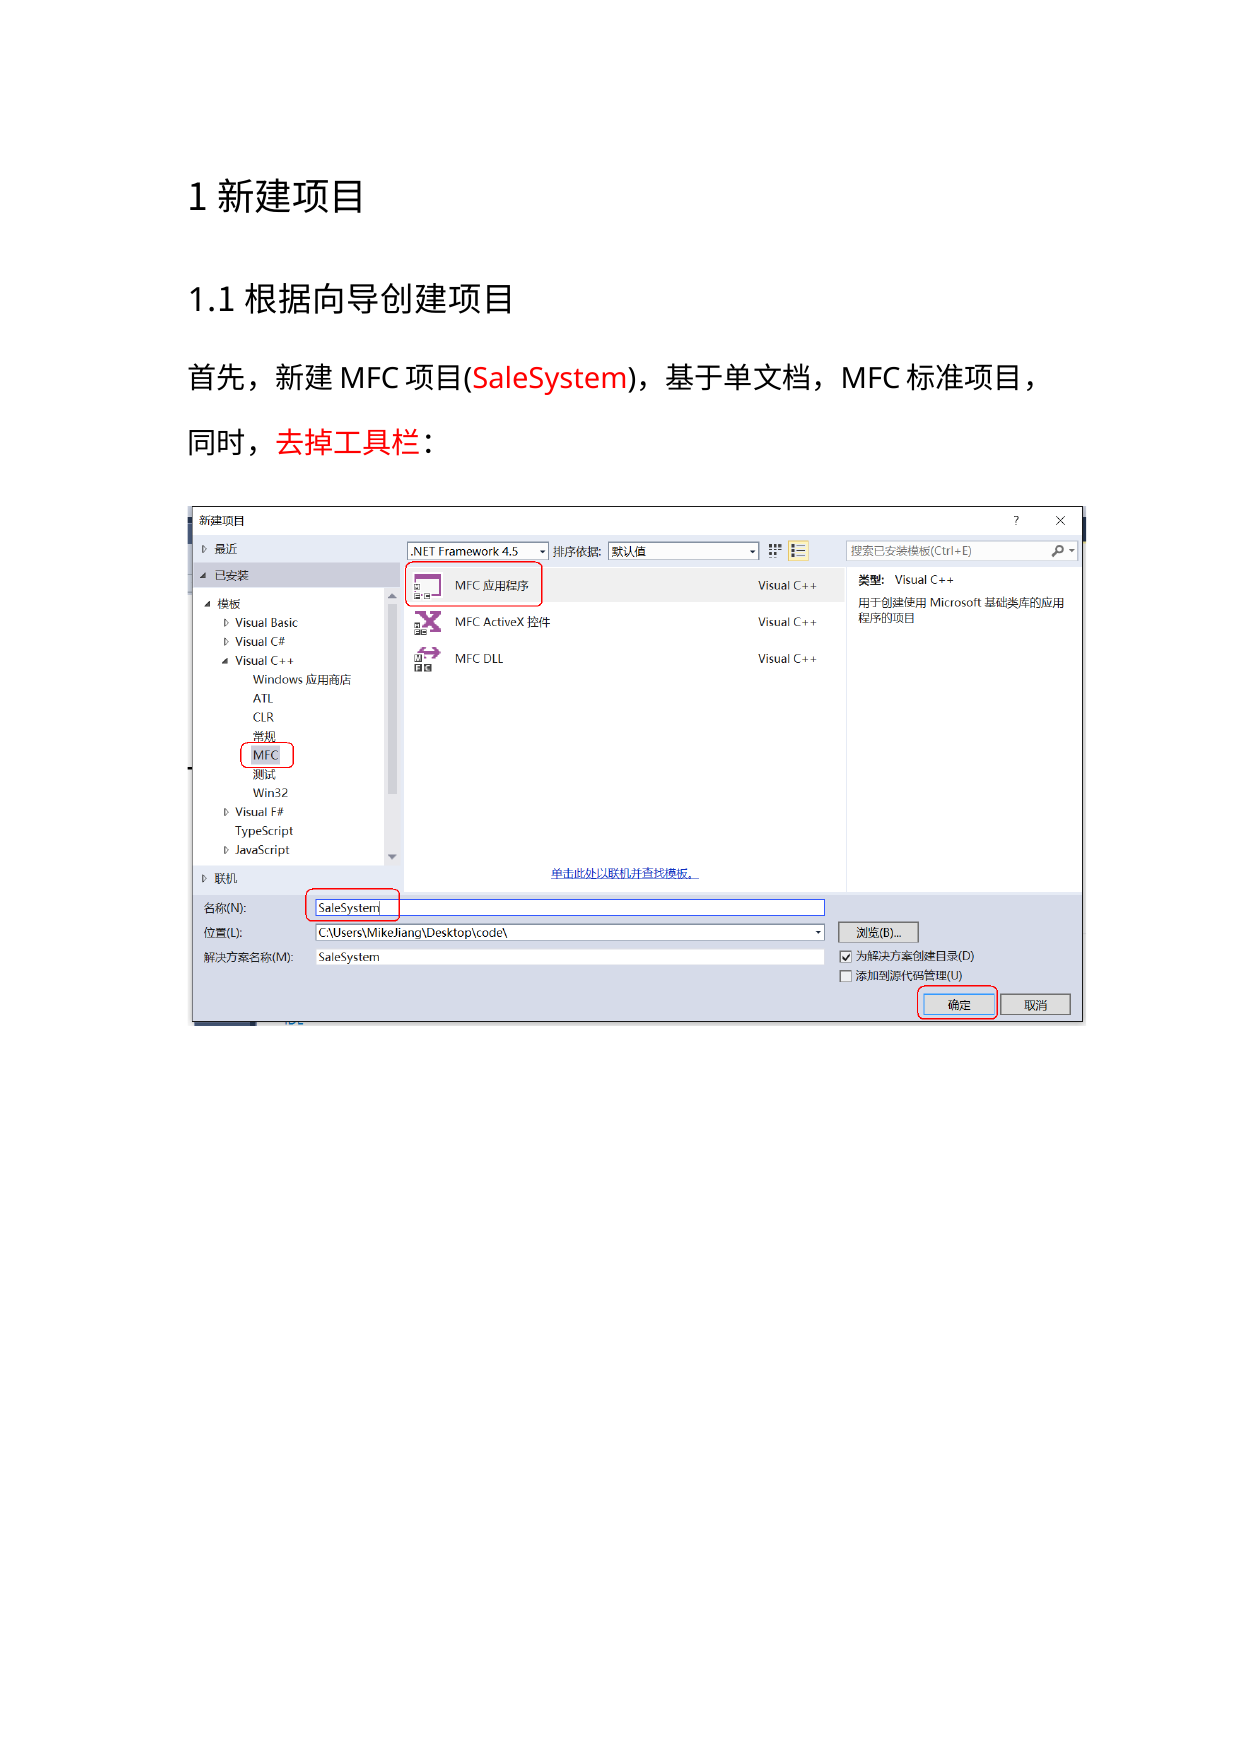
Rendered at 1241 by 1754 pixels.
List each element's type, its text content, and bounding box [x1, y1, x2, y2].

text 首先，新建MFC项目(SaleSystem)，基于单文档，MFC标准项目，同时，去掉工具栏： [187, 343, 1053, 473]
picture [187, 506, 1087, 1026]
text 1 新建项目 [187, 162, 1053, 227]
text 1.1 根据向导创建项目 [187, 264, 1053, 329]
